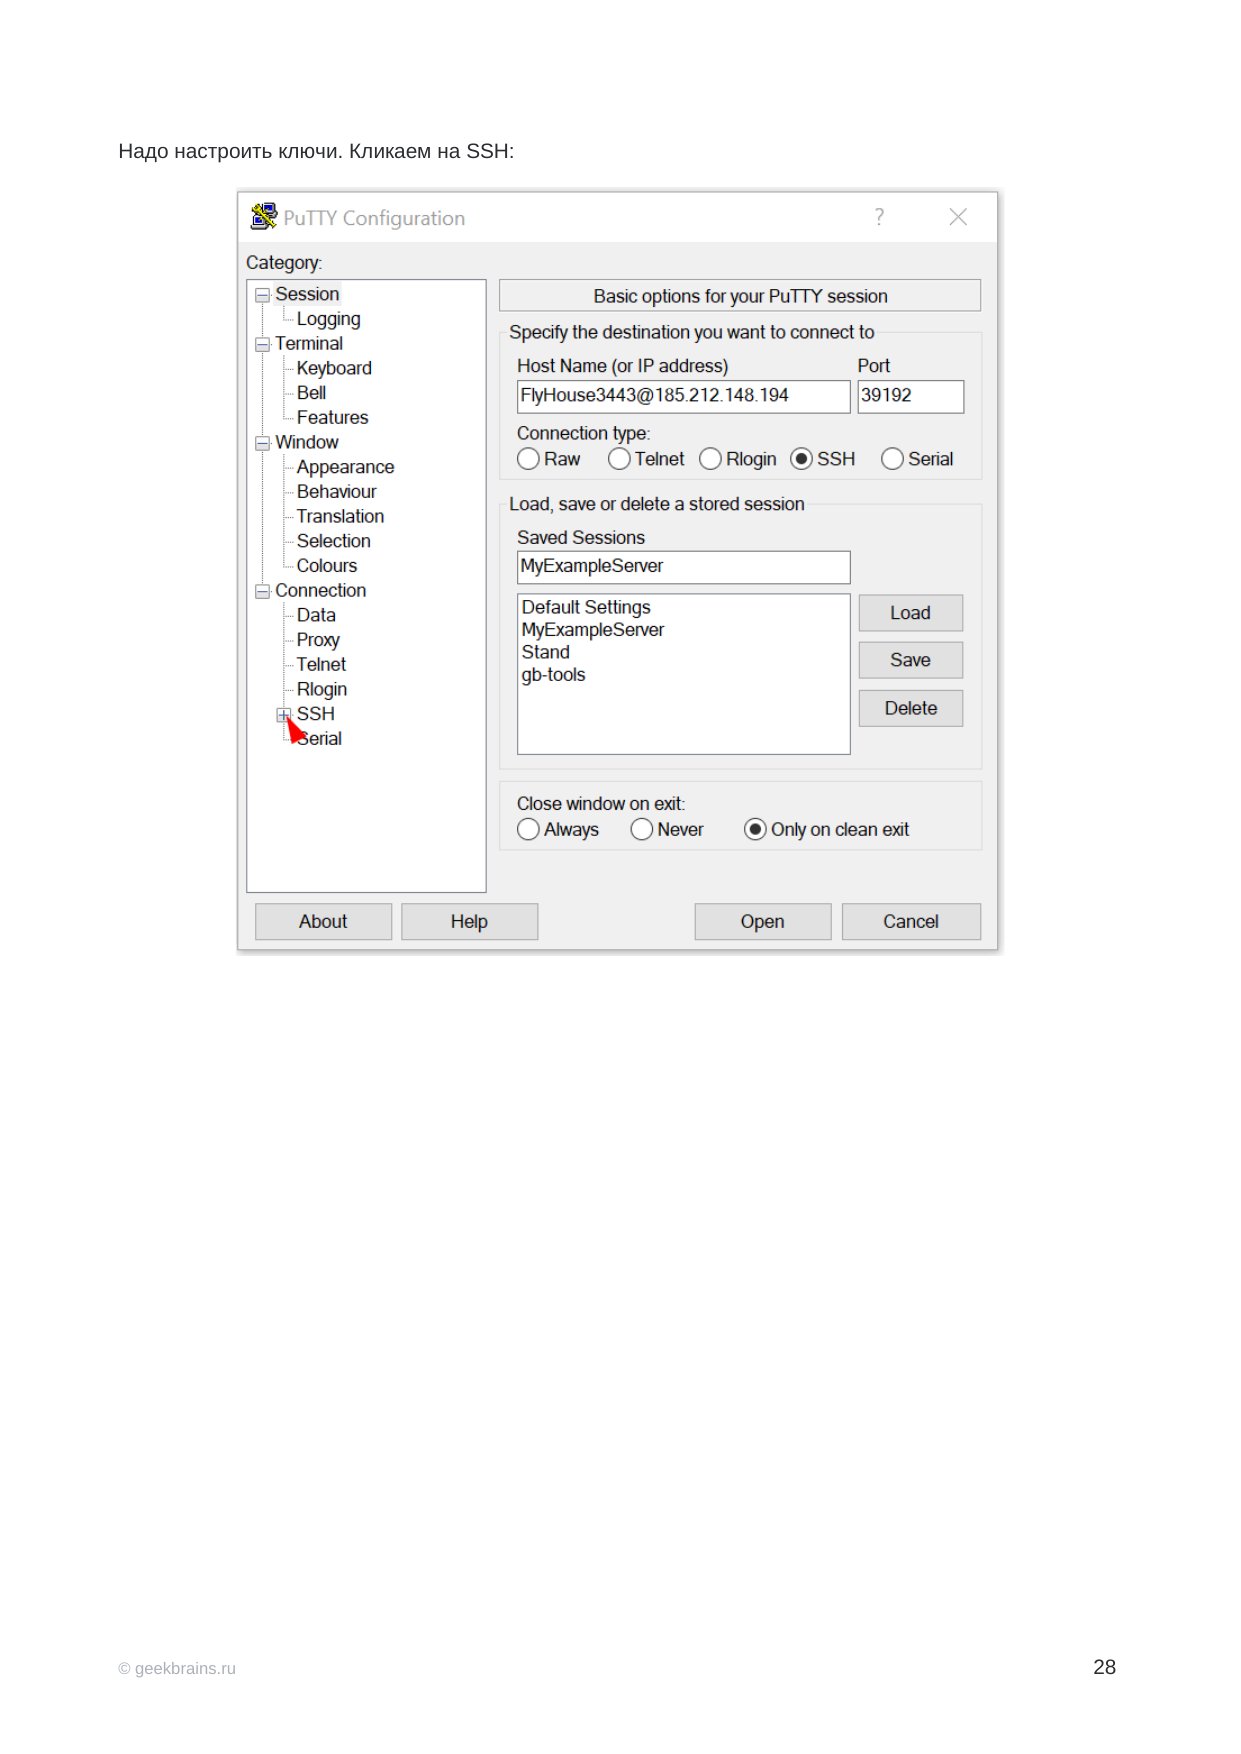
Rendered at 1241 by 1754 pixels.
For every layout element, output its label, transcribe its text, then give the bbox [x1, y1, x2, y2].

picture [235, 187, 1005, 956]
text Надо настроить ключи. Кликаем на SSH: [118, 139, 1122, 163]
